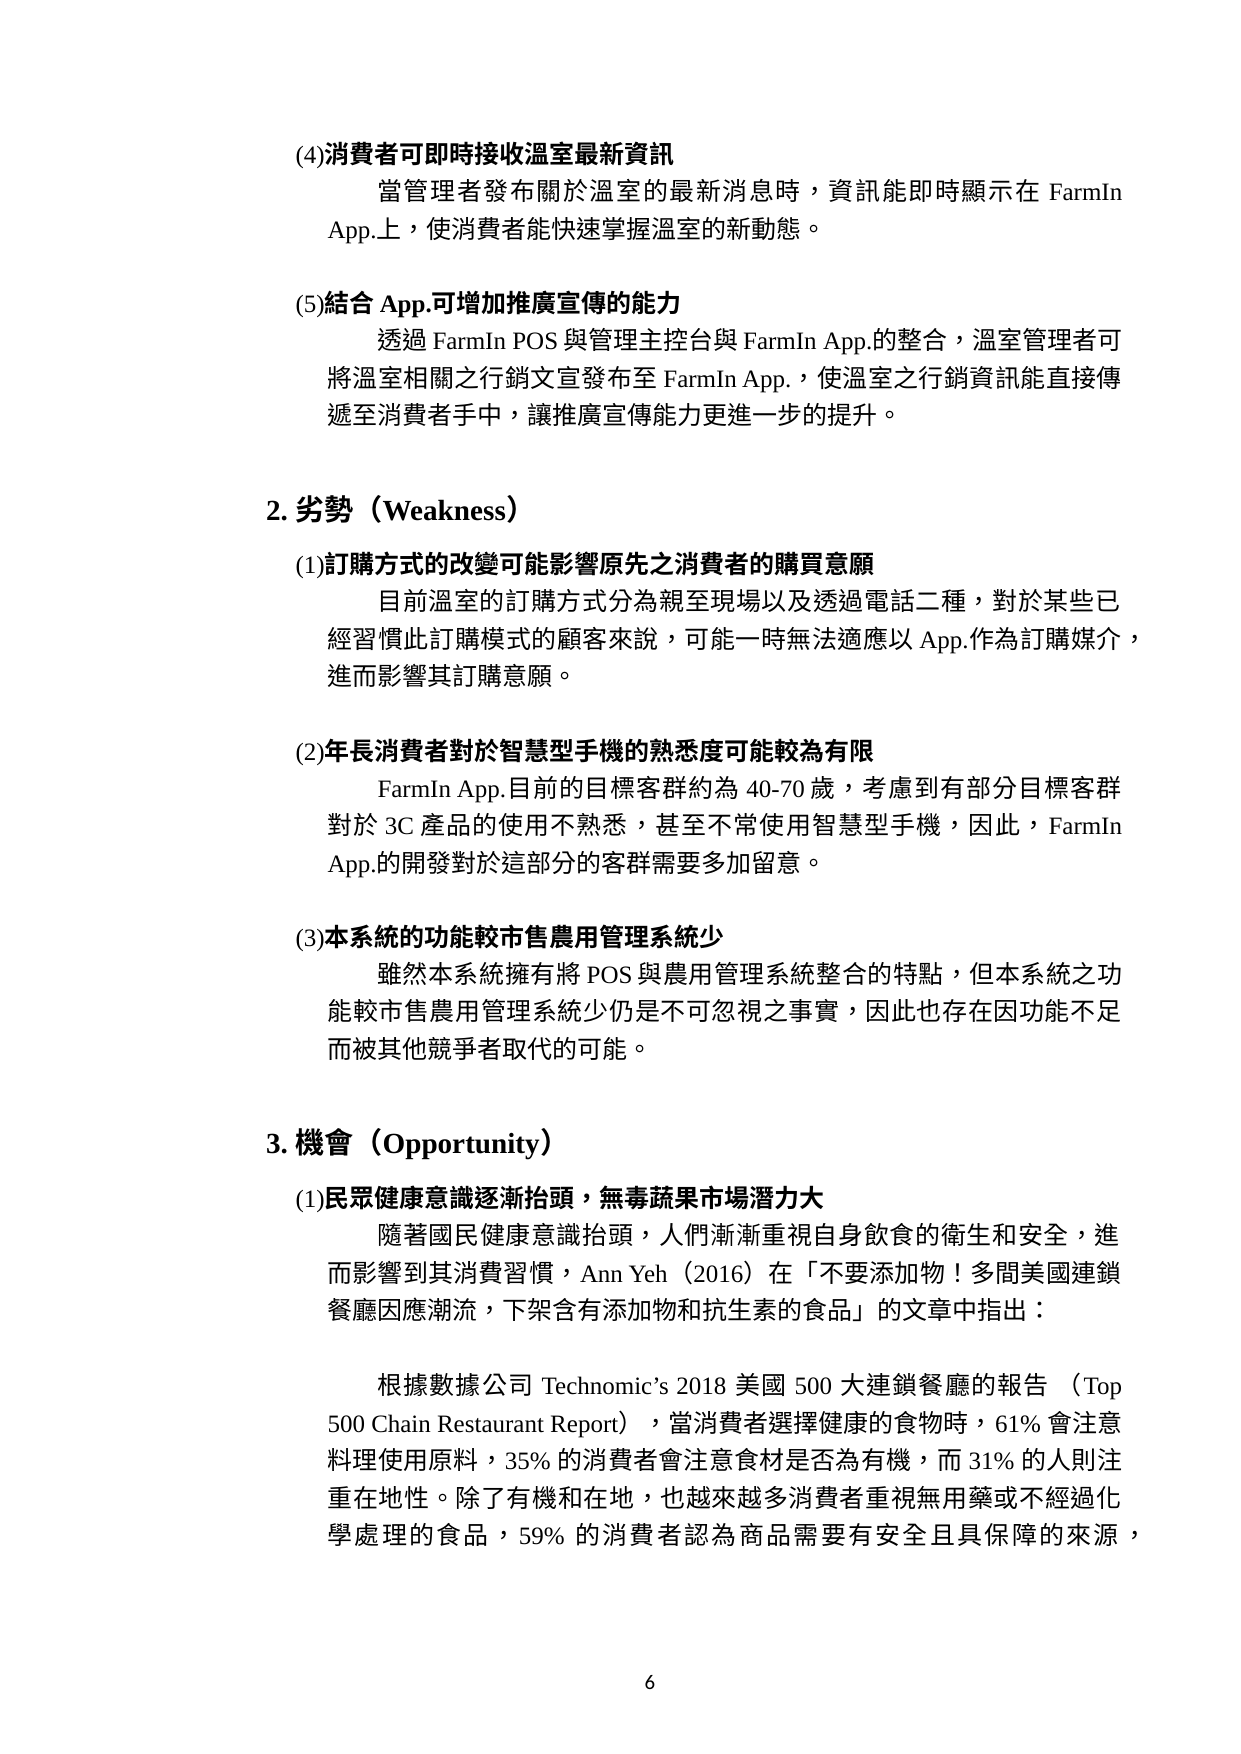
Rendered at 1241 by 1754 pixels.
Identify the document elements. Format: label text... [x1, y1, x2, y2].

text 消費者可即時接收溫室最新資訊 [295, 135, 1122, 171]
text 機會（Opportunity） [266, 1104, 1122, 1179]
text 結合App.可增加推廣宣傳的能力 [295, 284, 1122, 320]
text 當管理者發布關於溫室的最新消息時，資訊能即時顯示在FarmIn App.上，使消費者能快速掌握溫室的新動態。 [327, 171, 1122, 246]
text 目前溫室的訂購方式分為親至現場以及透過電話二種，對於某些已經習慣此訂購模式的顧客來說，可能一時無法適應以App.作為訂購媒介，進而影響其訂購意願。 [327, 581, 1122, 694]
text 劣勢（Weakness） [266, 470, 1122, 545]
text 年長消費者對於智慧型手機的熟悉度可能較為有限 [295, 731, 1122, 767]
text 雖然本系統擁有將POS與農用管理系統整合的特點，但本系統之功能較市售農用管理系統少仍是不可忽視之事實，因此也存在因功能不足而被其他競爭者取代的可能。 [327, 954, 1122, 1066]
text 民眾健康意識逐漸抬頭，無毒蔬果市場潛力大 [295, 1179, 1122, 1215]
text FarmIn App.目前的目標客群約為40-70歲，考慮到有部分目標客群對於3C產品的使用不熟悉，甚至不常使用智慧型手機，因此，FarmIn App.的開發對於這部分的客群需要多加留意。 [327, 767, 1122, 880]
text 本系統的功能較市售農用管理系統少 [295, 917, 1122, 954]
text 透過FarmIn POS與管理主控台與FarmIn App.的整合，溫室管理者可將溫室相關之行銷文宣發布至FarmIn App.，使溫室之行銷資訊能直接傳遞至消費者手中，讓推廣宣傳能力更進一步的提升。 [327, 320, 1122, 432]
text 訂購方式的改變可能影響原先之消費者的購買意願 [295, 545, 1122, 581]
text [327, 1365, 1122, 1552]
text 隨著國民健康意識抬頭，人們漸漸重視自身飲食的衛生和安全，進而影響到其消費習慣，Ann Yeh（2016）在「不要添加物！多間美國連鎖餐廳因應潮流，下架含有添加物和抗生素的食品」的文章中指出： [327, 1215, 1122, 1327]
